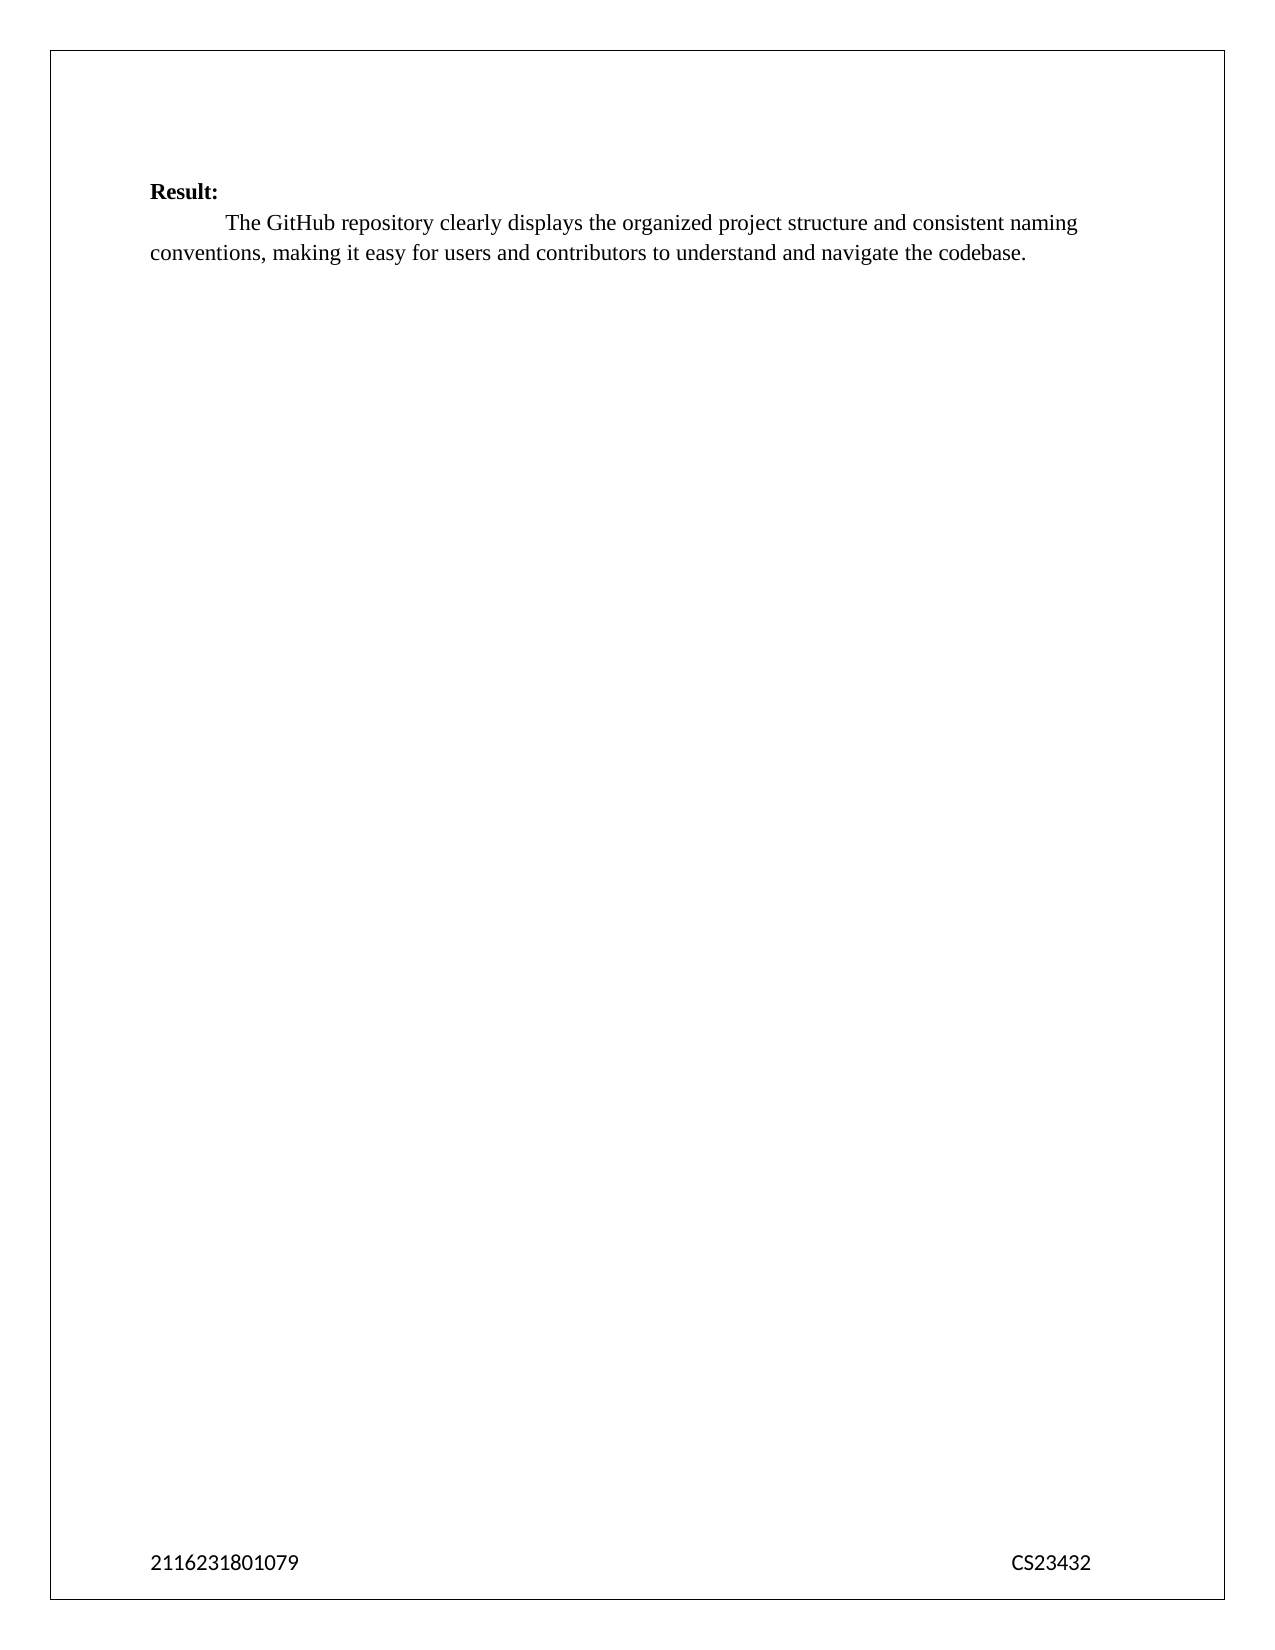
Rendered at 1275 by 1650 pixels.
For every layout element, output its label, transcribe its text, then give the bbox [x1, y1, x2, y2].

text Result: [150, 178, 1187, 205]
text conventions, making it easy for users and contributors to understand and navigate the codebase. [150, 239, 1187, 265]
text The GitHub repository clearly displays the organized project structure and consistent naming [225, 208, 1187, 235]
